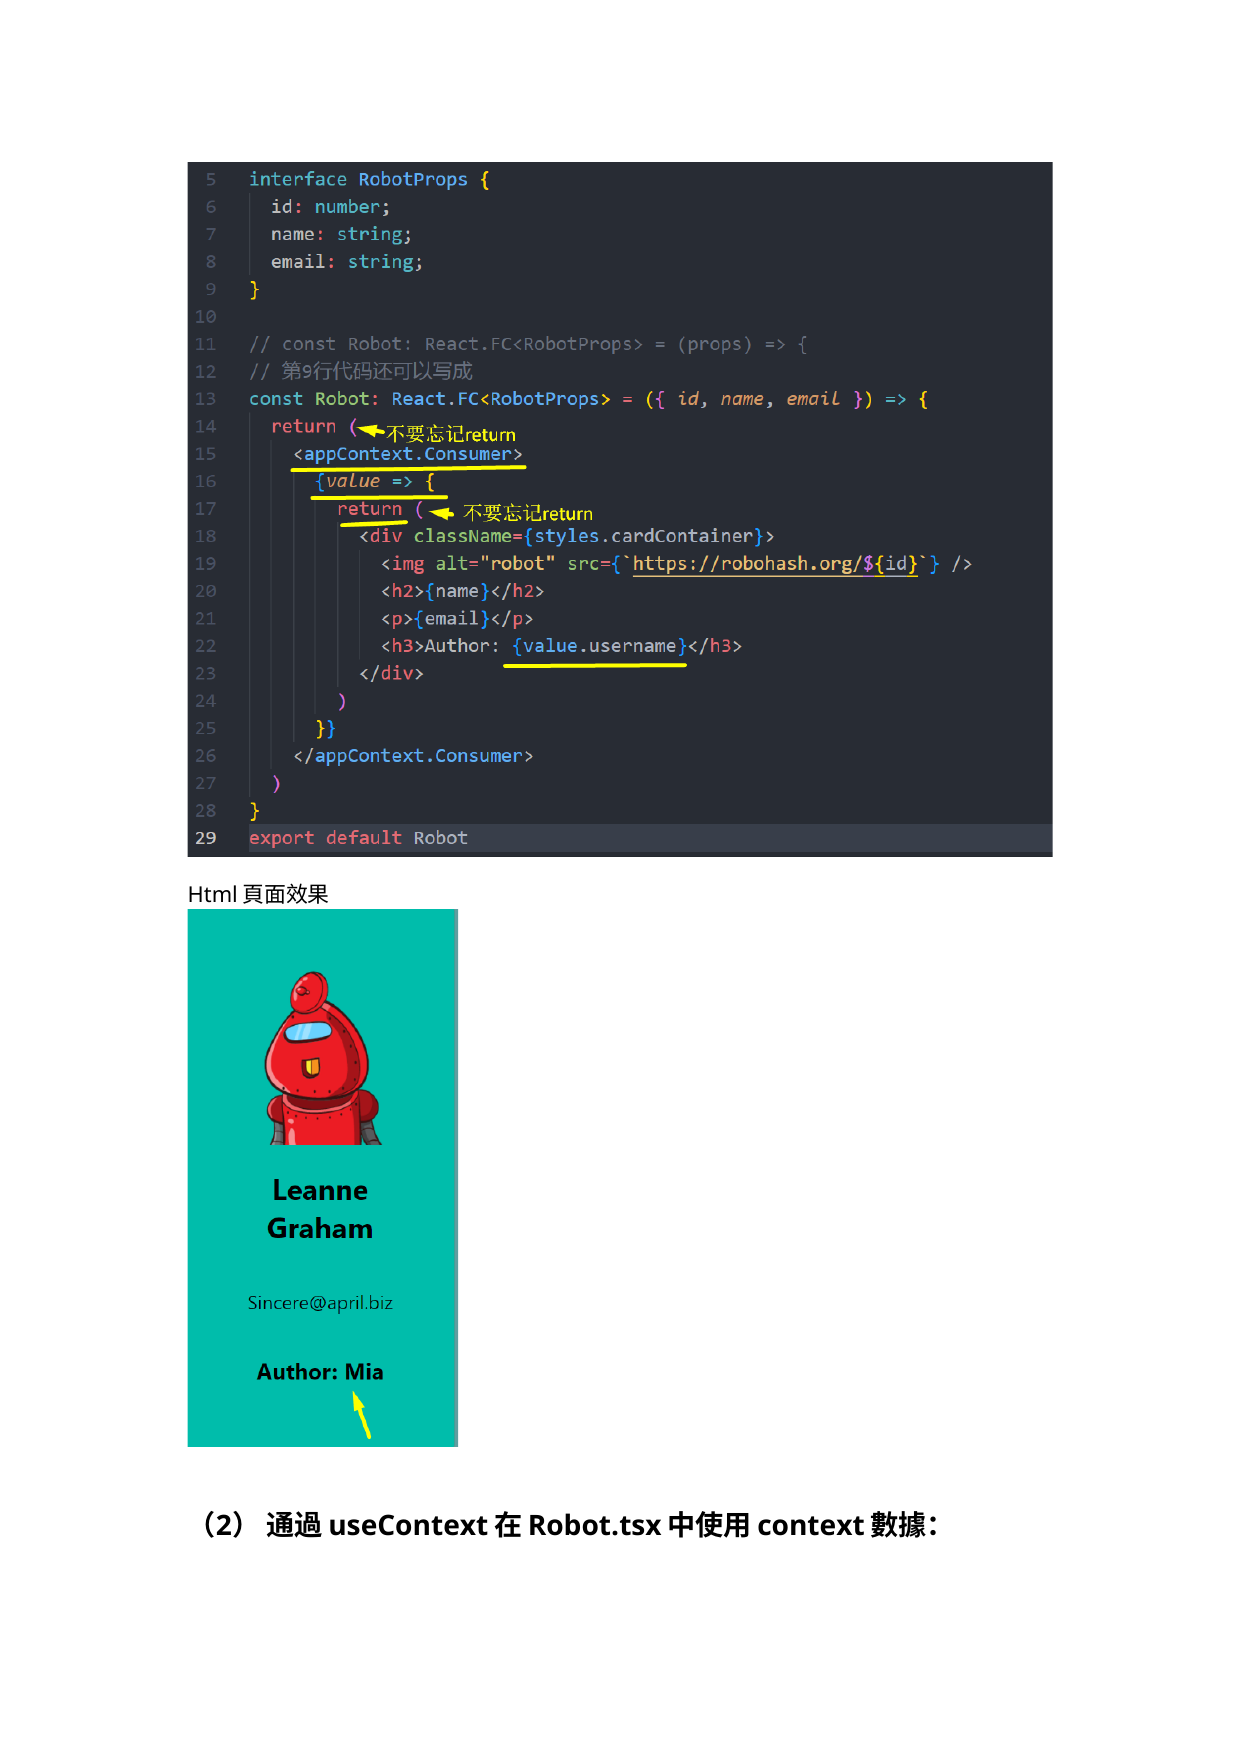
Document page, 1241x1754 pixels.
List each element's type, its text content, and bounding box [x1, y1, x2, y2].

subtitle （2） 通過useContext在Robot.tsx中使用context數據： [187, 1491, 1053, 1556]
picture [187, 162, 1053, 857]
text Html頁面效果 [187, 877, 1053, 909]
picture [187, 909, 459, 1447]
